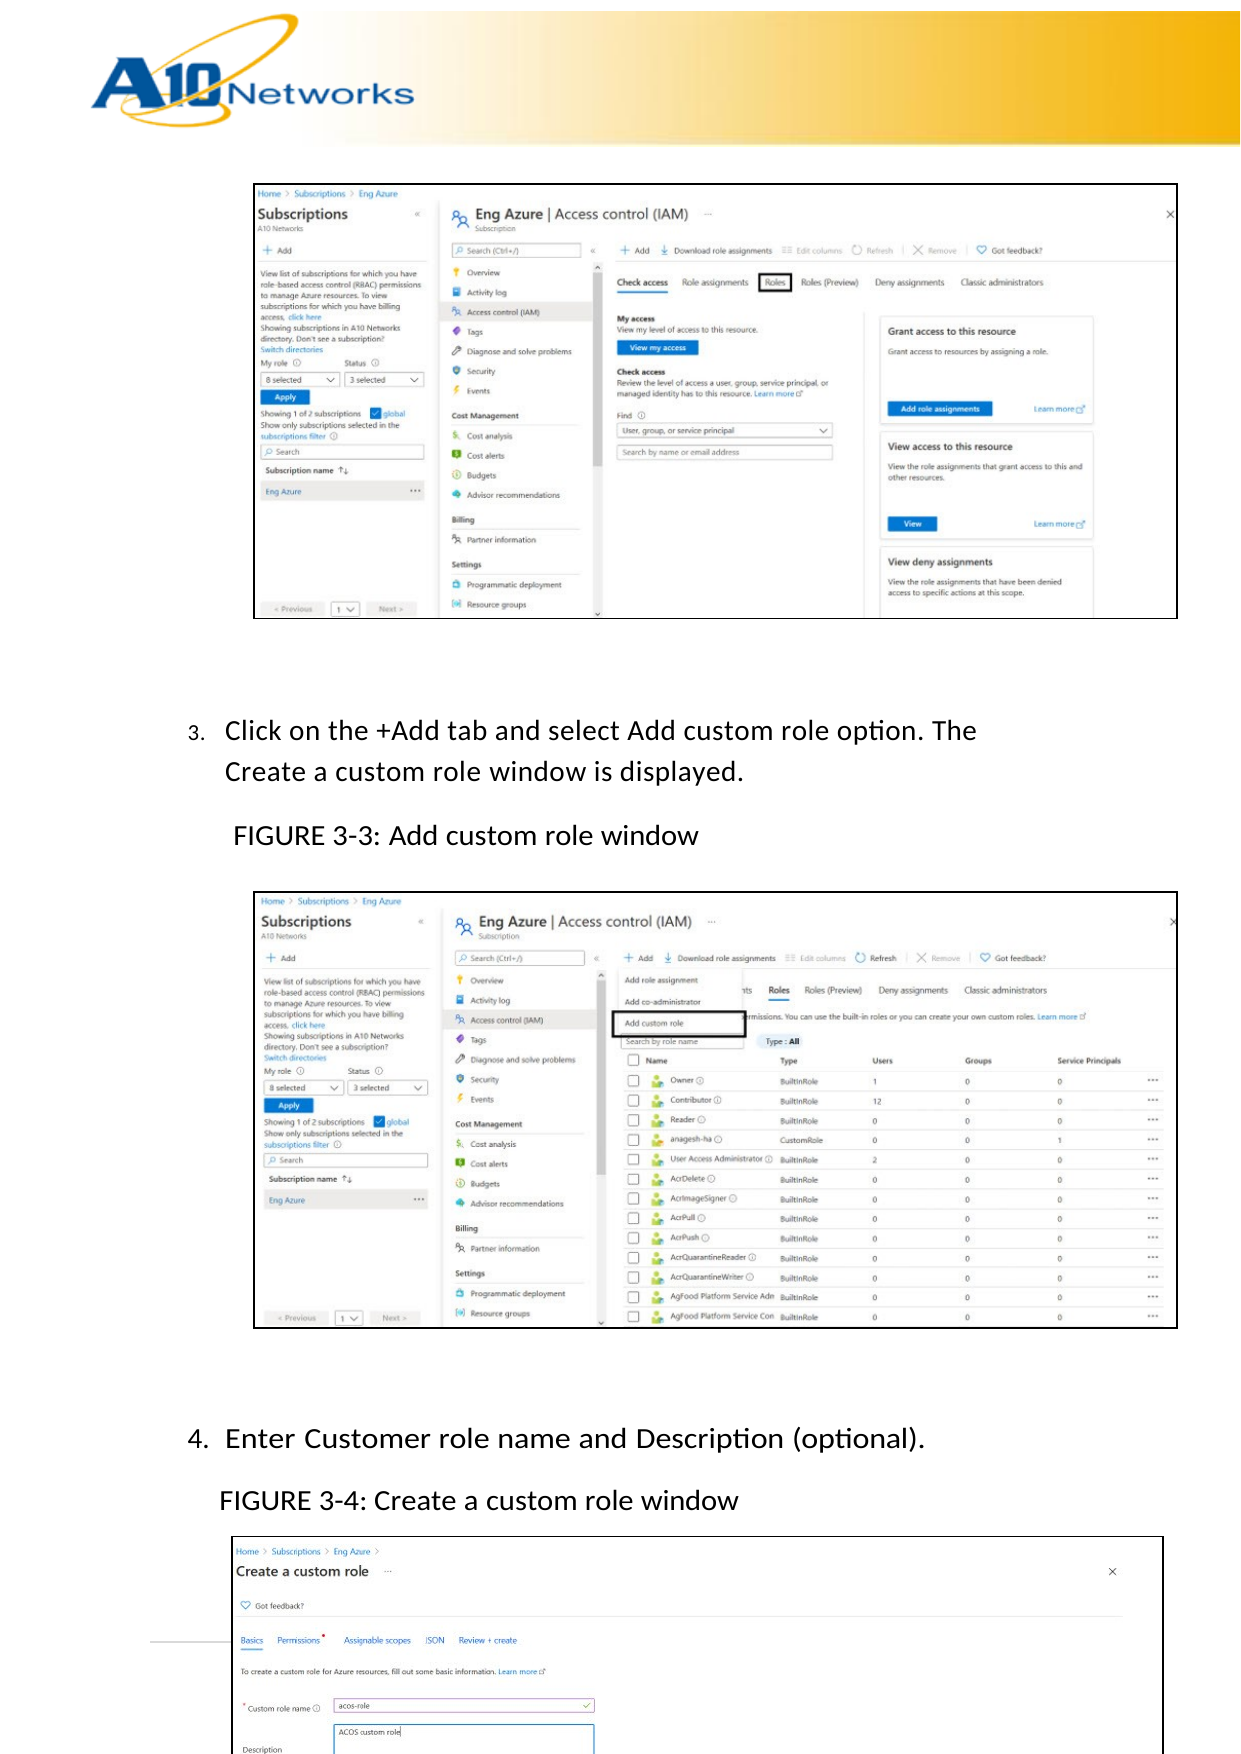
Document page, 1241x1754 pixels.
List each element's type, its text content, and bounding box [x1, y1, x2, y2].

picture [0, 11, 1241, 147]
list Click on the +Add tab and select Add custom role option. The Create a custom role window is displayed. [187, 712, 1003, 789]
picture [233, 1544, 1138, 1754]
text FIGURE 3-4: Create a custom role window [212, 1482, 1090, 1517]
picture [255, 185, 1176, 618]
picture [255, 893, 1176, 1327]
text FIGURE 3-3: Add custom role window [212, 817, 1090, 853]
list Enter Customer role name and Description (optional). [187, 1420, 1090, 1455]
